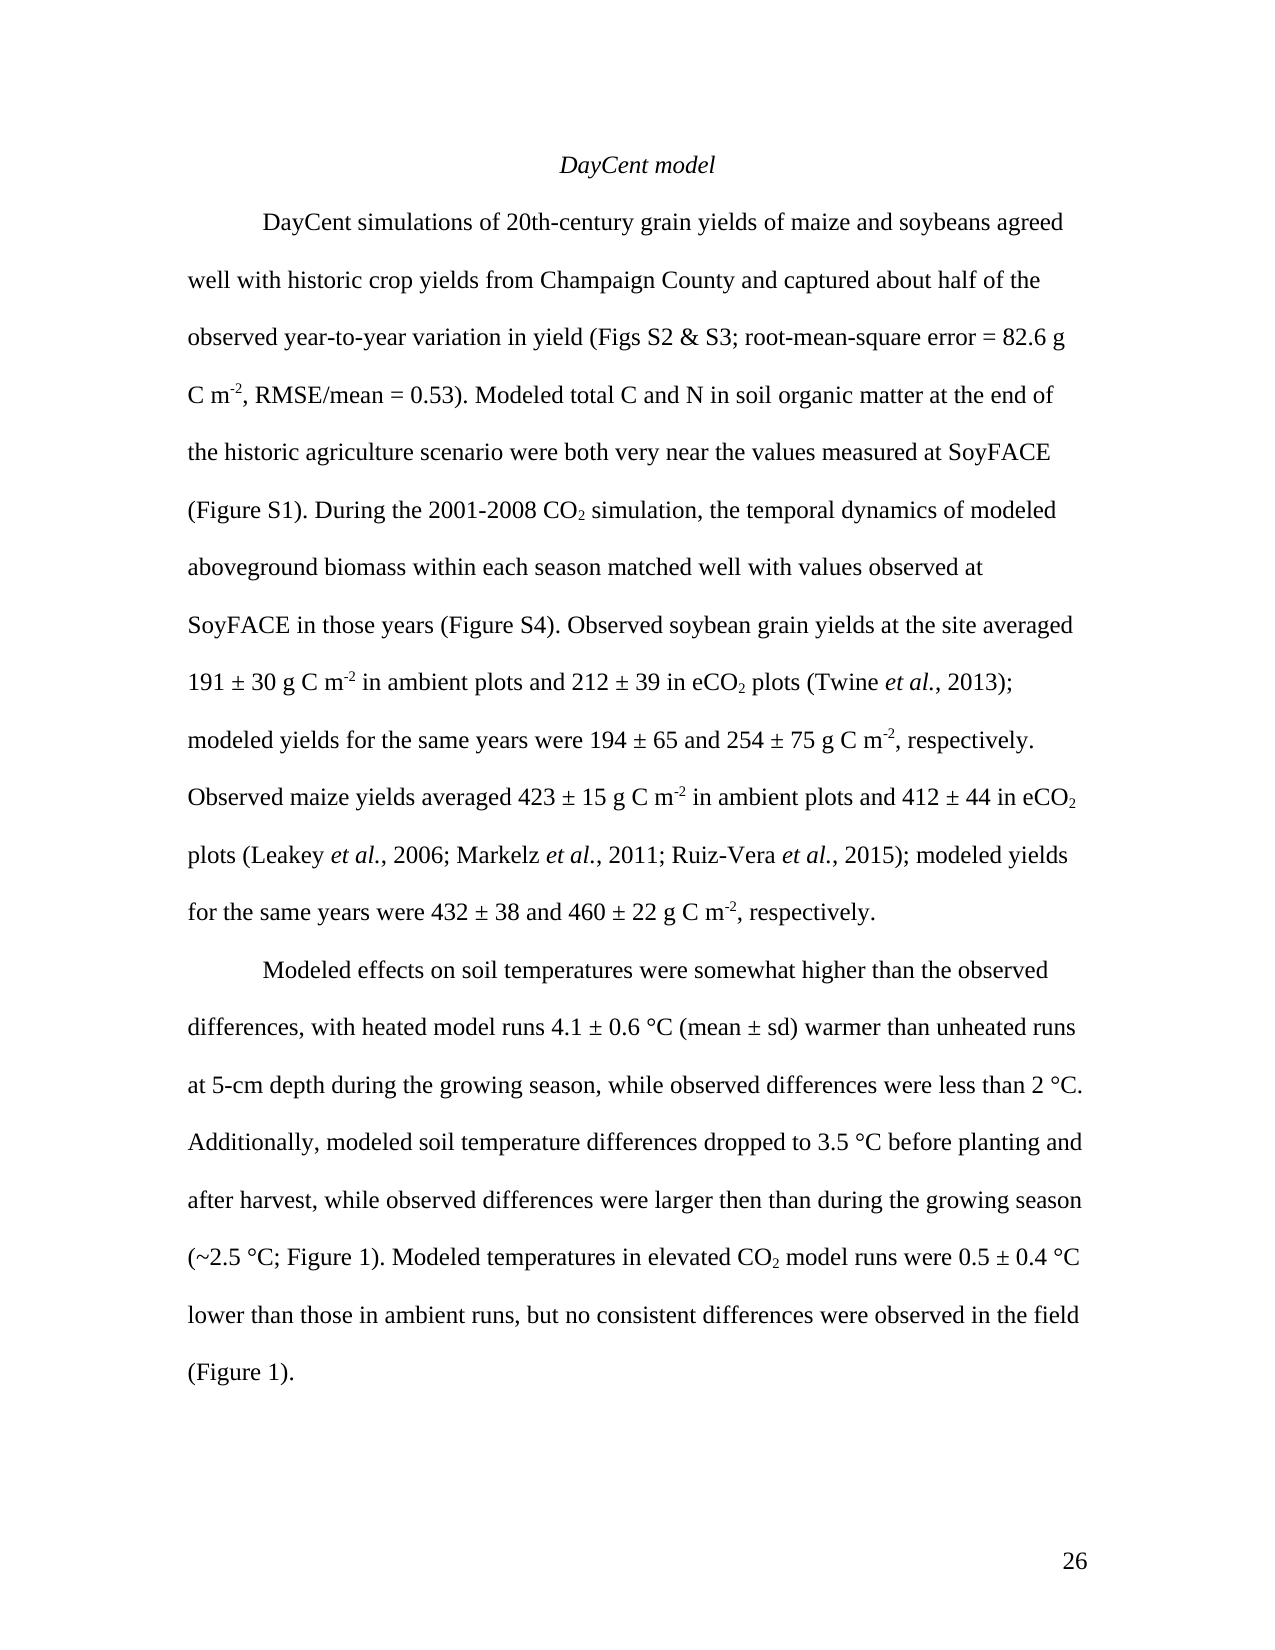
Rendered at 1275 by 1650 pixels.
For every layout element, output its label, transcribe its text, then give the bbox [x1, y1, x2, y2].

text DayCent simulations of 20th-century grain yields of maize and soybeans agreed well with historic crop yields from Champaign County and captured about half of the observed year-to-year variation in yield (Figs S2 & S3; root-mean-square error = 82.6 g C m-2, RMSE/mean = 0.53). Modeled total C and N in soil organic matter at the end of the historic agriculture scenario were both very near the values measured at SoyFACE (Figure S1). During the 2001-2008 CO2 simulation, the temporal dynamics of modeled aboveground biomass within each season matched well with values observed at SoyFACE in those years (Figure S4). Observed soybean grain yields at the site averaged 191 ± 30 g C m-2 in ambient plots and 212 ± 39 in eCO2 plots (Twine et al., 2013); modeled yields for the same years were 194 ± 65 and 254 ± 75 g C m-2, respectively. Observed maize yields averaged 423 ± 15 g C m-2 in ambient plots and 412 ± 44 in eCO2 plots (Leakey et al., 2006; Markelz et al., 2011; Ruiz-Vera et al., 2015); modeled yields for the same years were 432 ± 38 and 460 ± 22 g C m-2, respectively. [187, 207, 1087, 926]
text Modeled effects on soil temperatures were somewhat higher than the observed differences, with heated model runs 4.1 ± 0.6 °C (mean ± sd) warmer than unheated runs at 5-cm depth during the growing season, while observed differences were less than 2 °C. Additionally, modeled soil temperature differences dropped to 3.5 °C before planting and after harvest, while observed differences were larger then than during the growing season (~2.5 °C; Figure 1). Modeled temperatures in elevated CO2 model runs were 0.5 ± 0.4 °C lower than those in ambient runs, but no consistent differences were observed in the field (Figure 1). [187, 955, 1087, 1386]
subtitle DayCent model [187, 150, 1087, 179]
